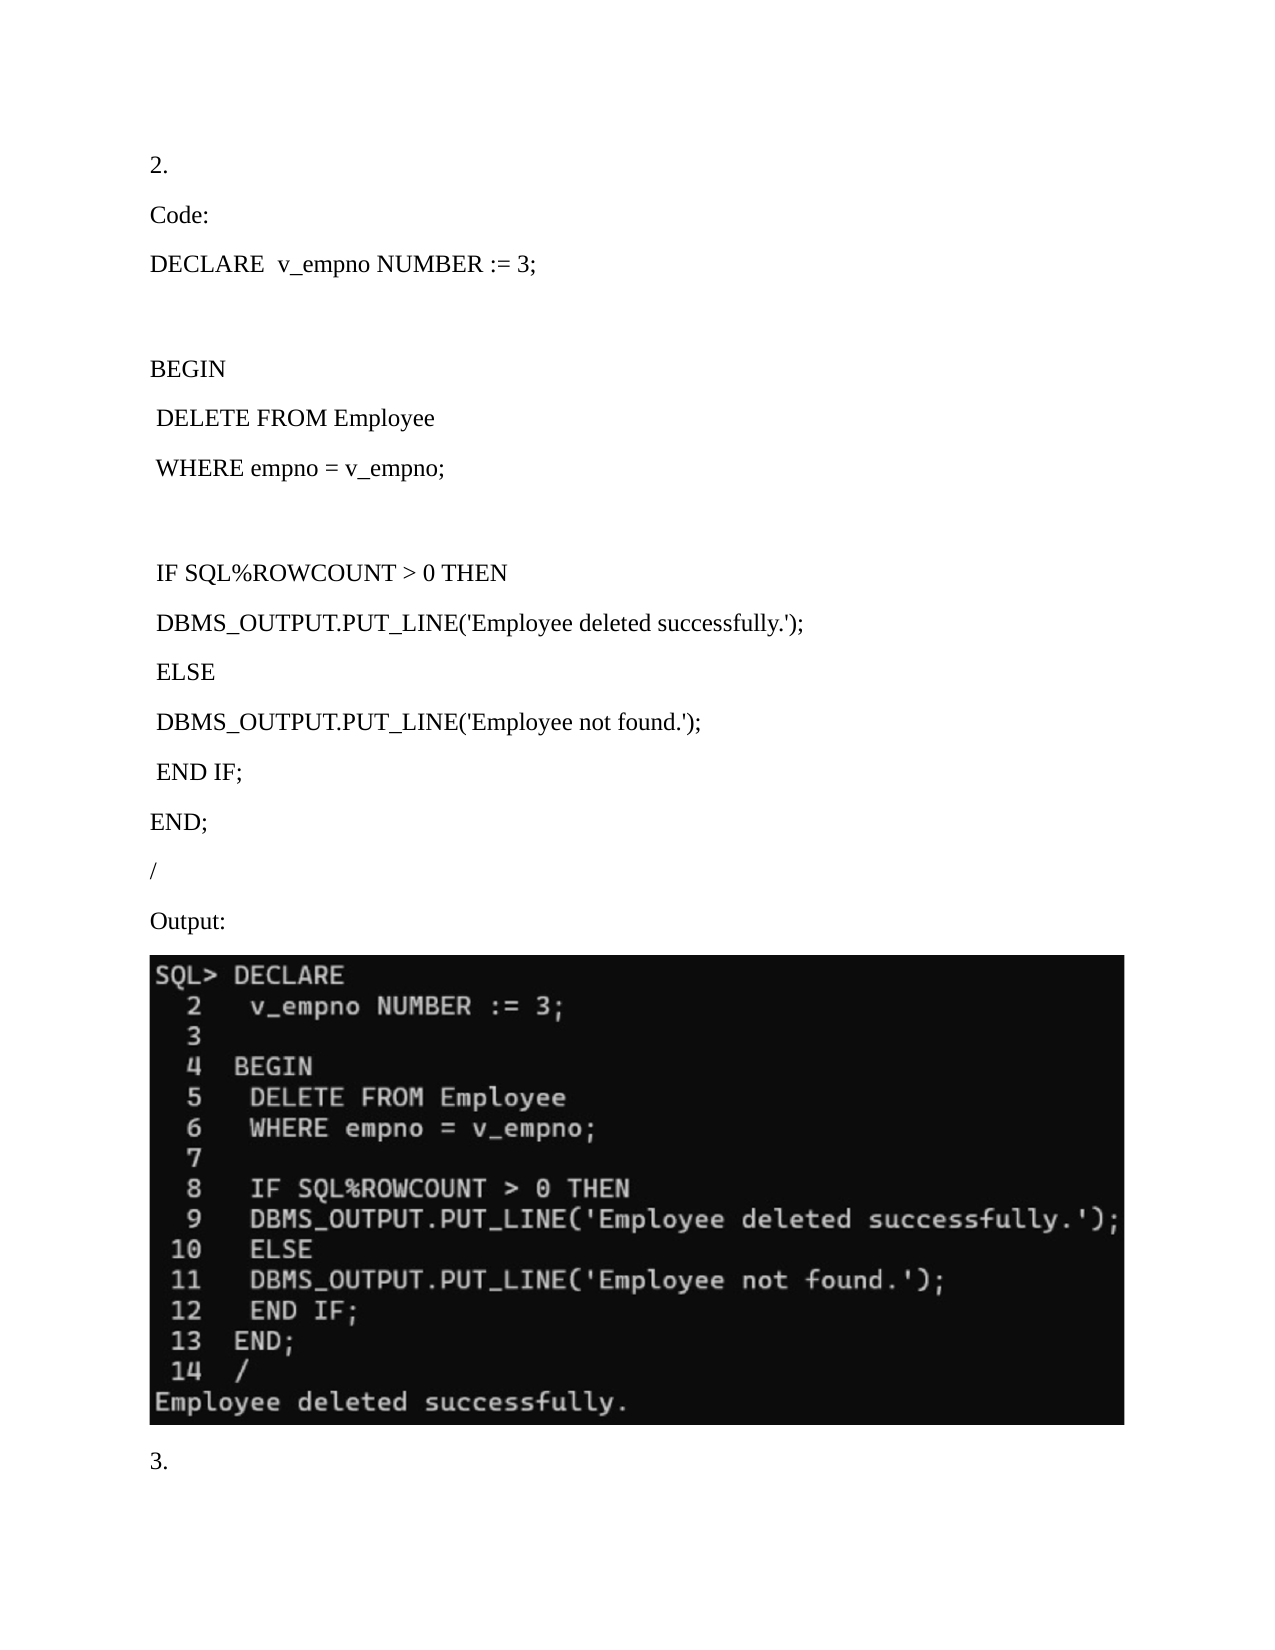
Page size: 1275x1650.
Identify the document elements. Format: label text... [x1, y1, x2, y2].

picture [149, 955, 1125, 1425]
text / [149, 856, 1121, 885]
text DBMS_OUTPUT.PUT_LINE('Employee deleted successfully.'); [149, 608, 1121, 637]
text DECLARE v_empno NUMBER := 3; [149, 249, 1125, 278]
text END; [149, 807, 1121, 835]
text IF SQL%ROWCOUNT > 0 THEN [149, 558, 1121, 587]
text BEGIN [149, 354, 1121, 382]
text DELETE FROM Employee [149, 403, 1121, 432]
text END IF; [149, 757, 1121, 786]
text Code: [149, 200, 1121, 228]
text 3. [149, 1446, 1121, 1475]
text WHERE empno = v_empno; [149, 453, 1121, 482]
text Output: [149, 906, 1121, 935]
text DBMS_OUTPUT.PUT_LINE('Employee not found.'); [149, 707, 1121, 736]
text ELSE [149, 657, 1121, 686]
text 2. [149, 150, 1121, 179]
